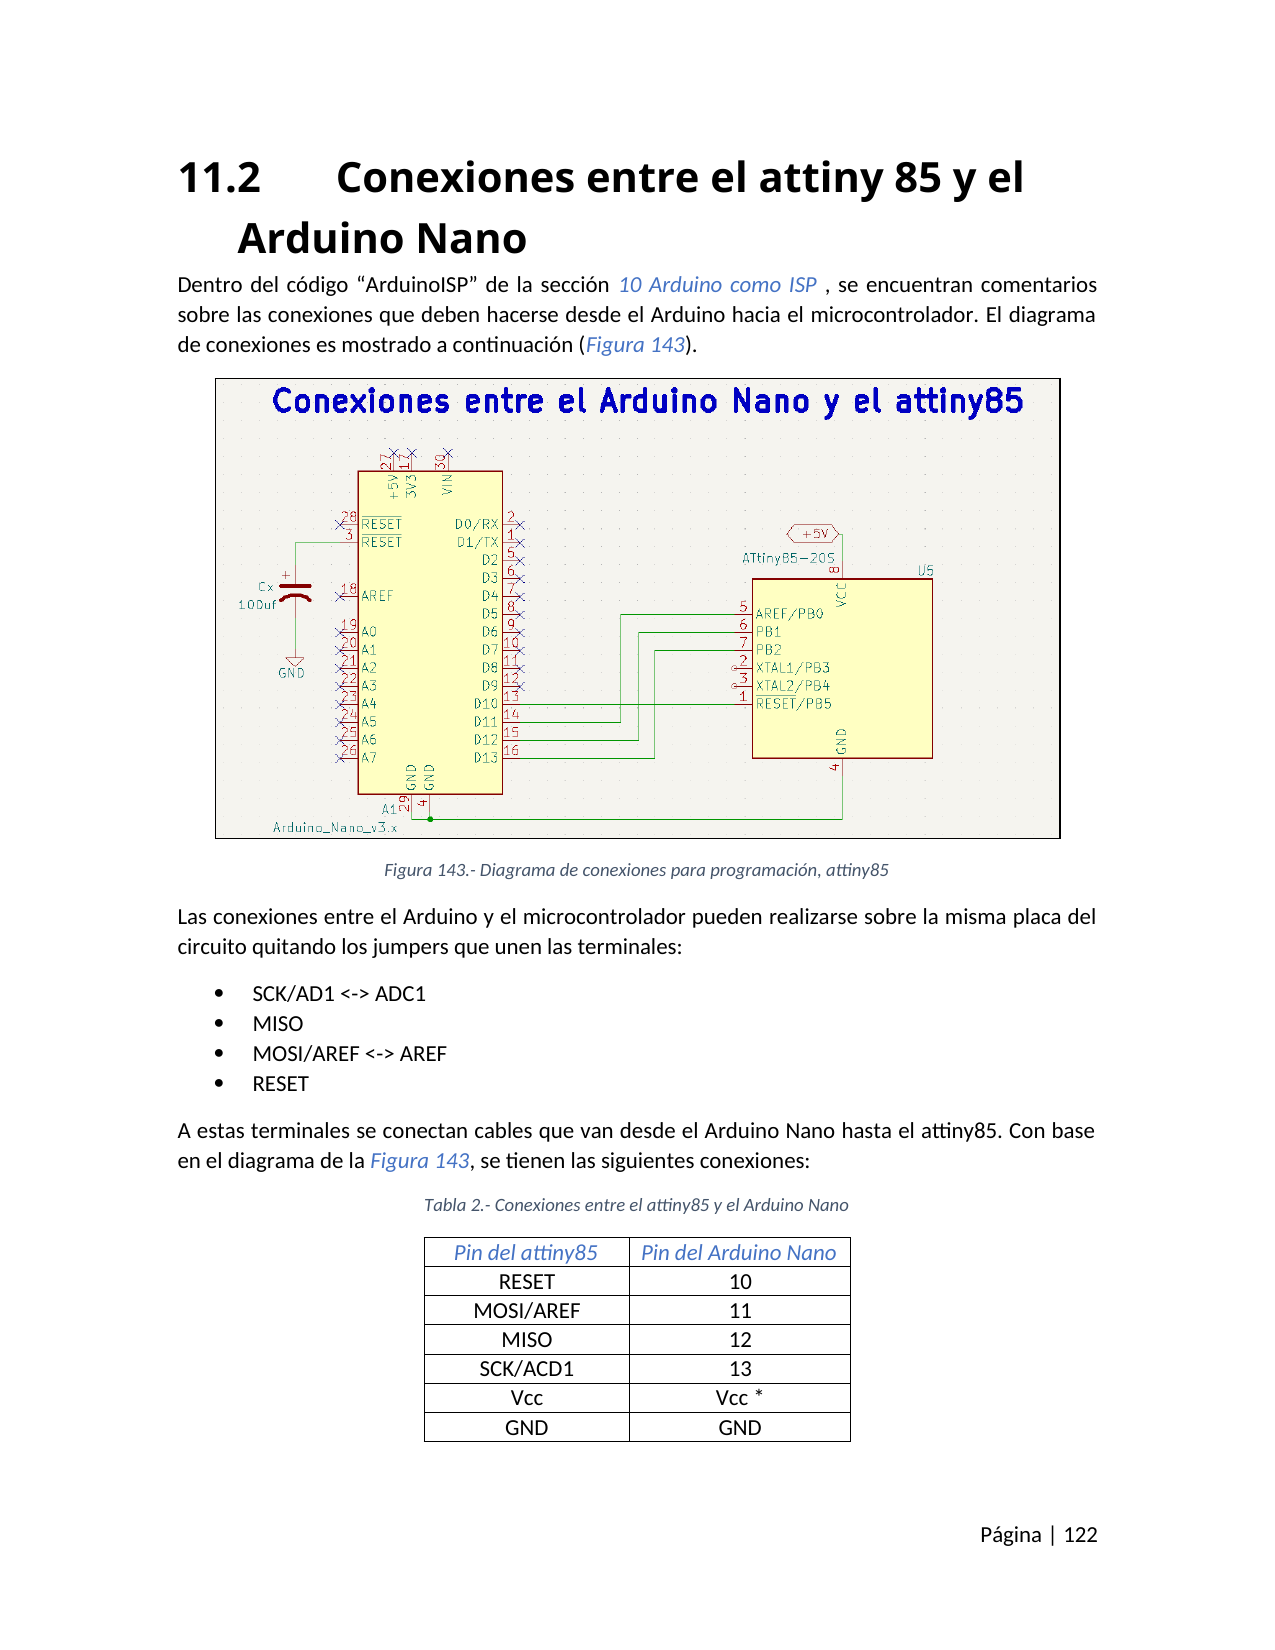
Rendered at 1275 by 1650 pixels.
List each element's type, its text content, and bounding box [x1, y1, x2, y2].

table_cell GND [630, 1413, 850, 1441]
list MISO [215, 1009, 1098, 1037]
picture [216, 379, 1059, 838]
table_header Pin del Arduino Nano [630, 1238, 850, 1266]
table_cell 10 [630, 1267, 850, 1295]
text Figura 143.- Diagrama de conexiones para programación, attiny85 [177, 858, 1098, 881]
text Las conexiones entre el Arduino y el microcontrolador pueden realizarse sobre la misma placa del circuito quitando los jumpers que unen las terminales: [177, 902, 1098, 960]
subtitle Conexiones entre el attiny 85 y el Arduino Nano [177, 148, 1098, 266]
table_cell Vcc [425, 1384, 629, 1412]
table_cell MOSI/AREF [425, 1296, 629, 1324]
table_cell MISO [425, 1325, 629, 1353]
list SCK/AD1 <-> ADC1 [215, 979, 1098, 1007]
text Tabla 2.- Conexiones entre el attiny85 y el Arduino Nano [177, 1193, 1098, 1216]
table_header Pin del attiny85 [425, 1238, 629, 1266]
table_cell Vcc * [630, 1384, 850, 1412]
text Dentro del código “ArduinoISP” de la sección 10 Arduino como ISP , se encuentran comentarios sobre las conexiones que deben hacerse desde el Arduino hacia el microcontrolador. El diagrama de conexiones es mostrado a continuación (Figura 145). [177, 270, 1098, 358]
list MOSI/AREF <-> AREF [215, 1039, 1098, 1067]
table_cell 12 [630, 1325, 850, 1353]
table_cell SCK/ACD1 [425, 1355, 629, 1382]
table_cell RESET [425, 1267, 629, 1295]
list RESET [215, 1069, 1098, 1097]
table_cell GND [425, 1413, 629, 1441]
text A estas terminales se conectan cables que van desde el Arduino Nano hasta el attiny85. Con base en el diagrama de la Figura 145, se tienen las siguientes conexiones: [177, 1116, 1098, 1174]
table_cell 13 [630, 1355, 850, 1382]
table_cell 11 [630, 1296, 850, 1324]
